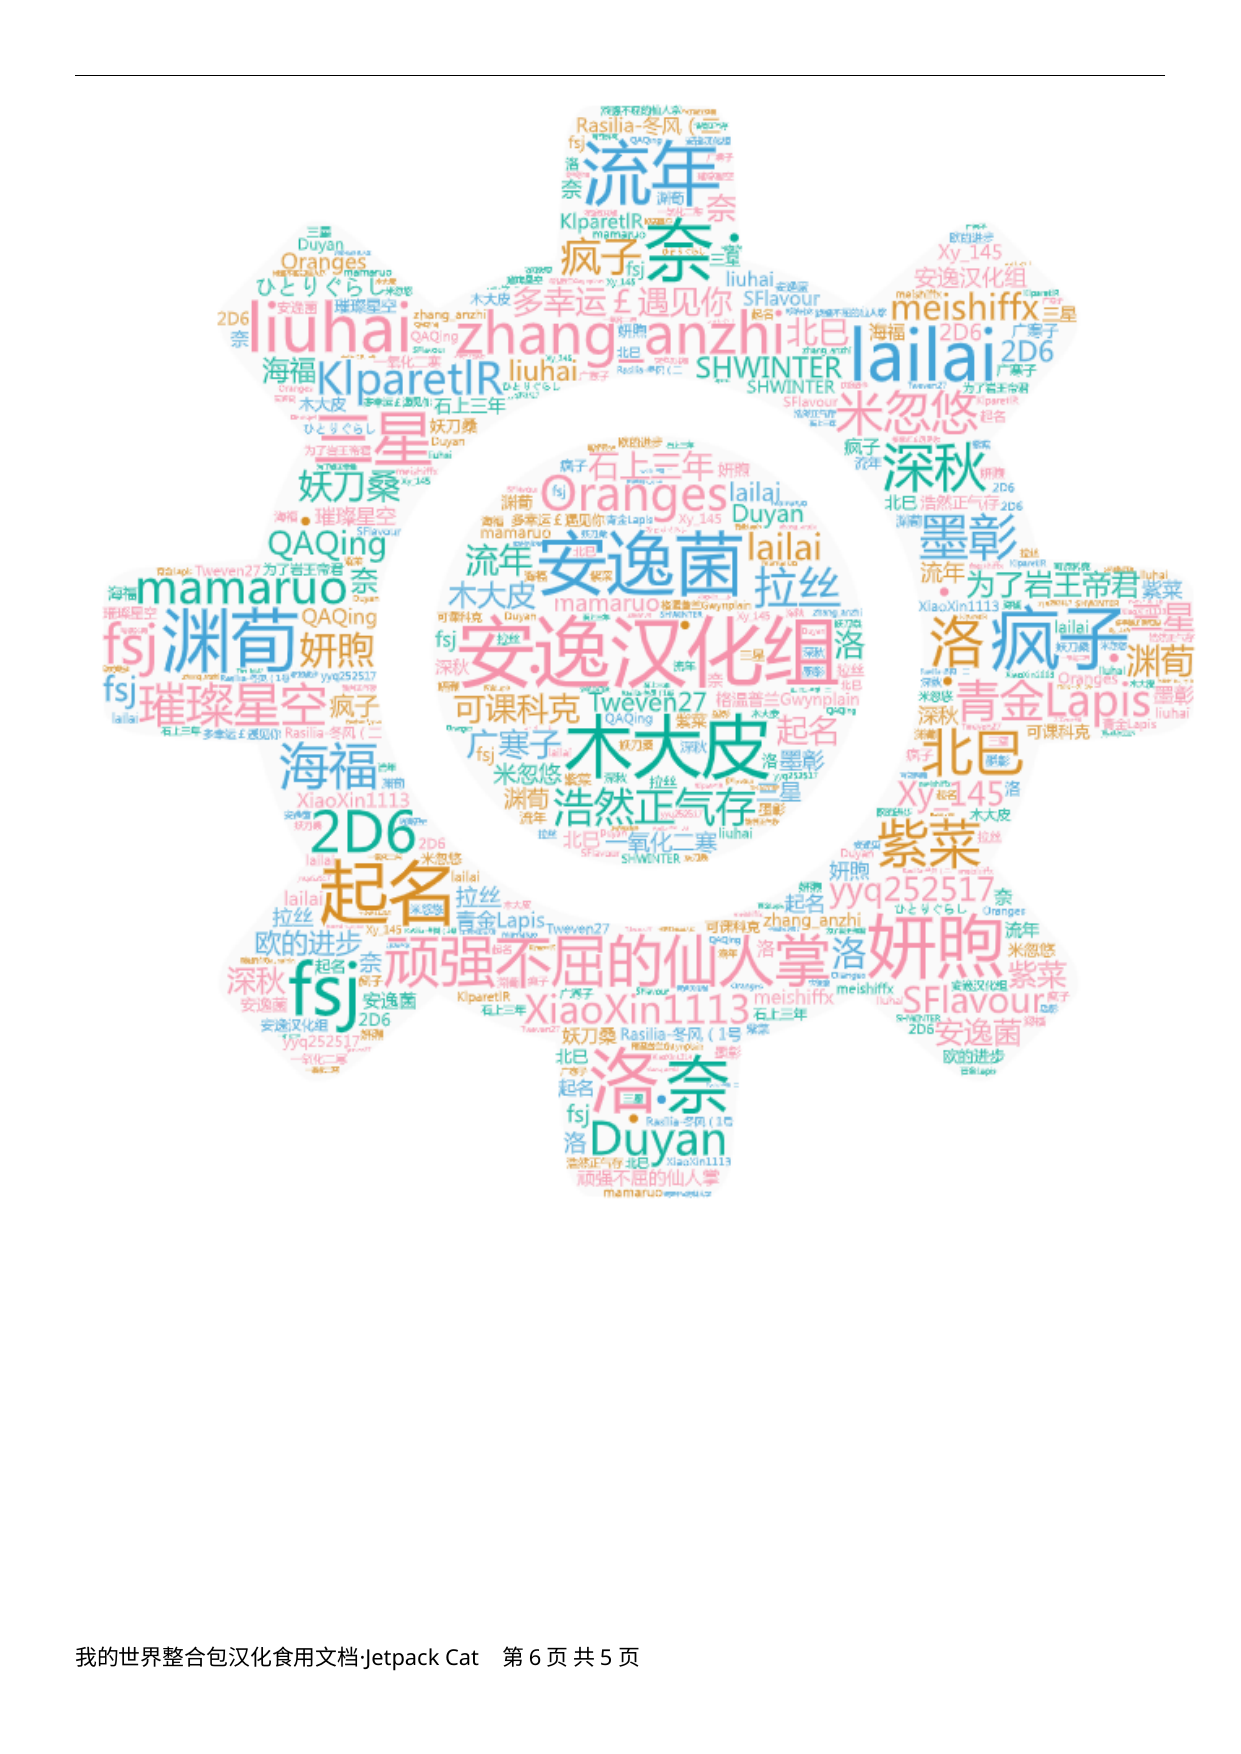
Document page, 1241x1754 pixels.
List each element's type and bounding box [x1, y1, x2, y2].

picture [75, 77, 1223, 1226]
